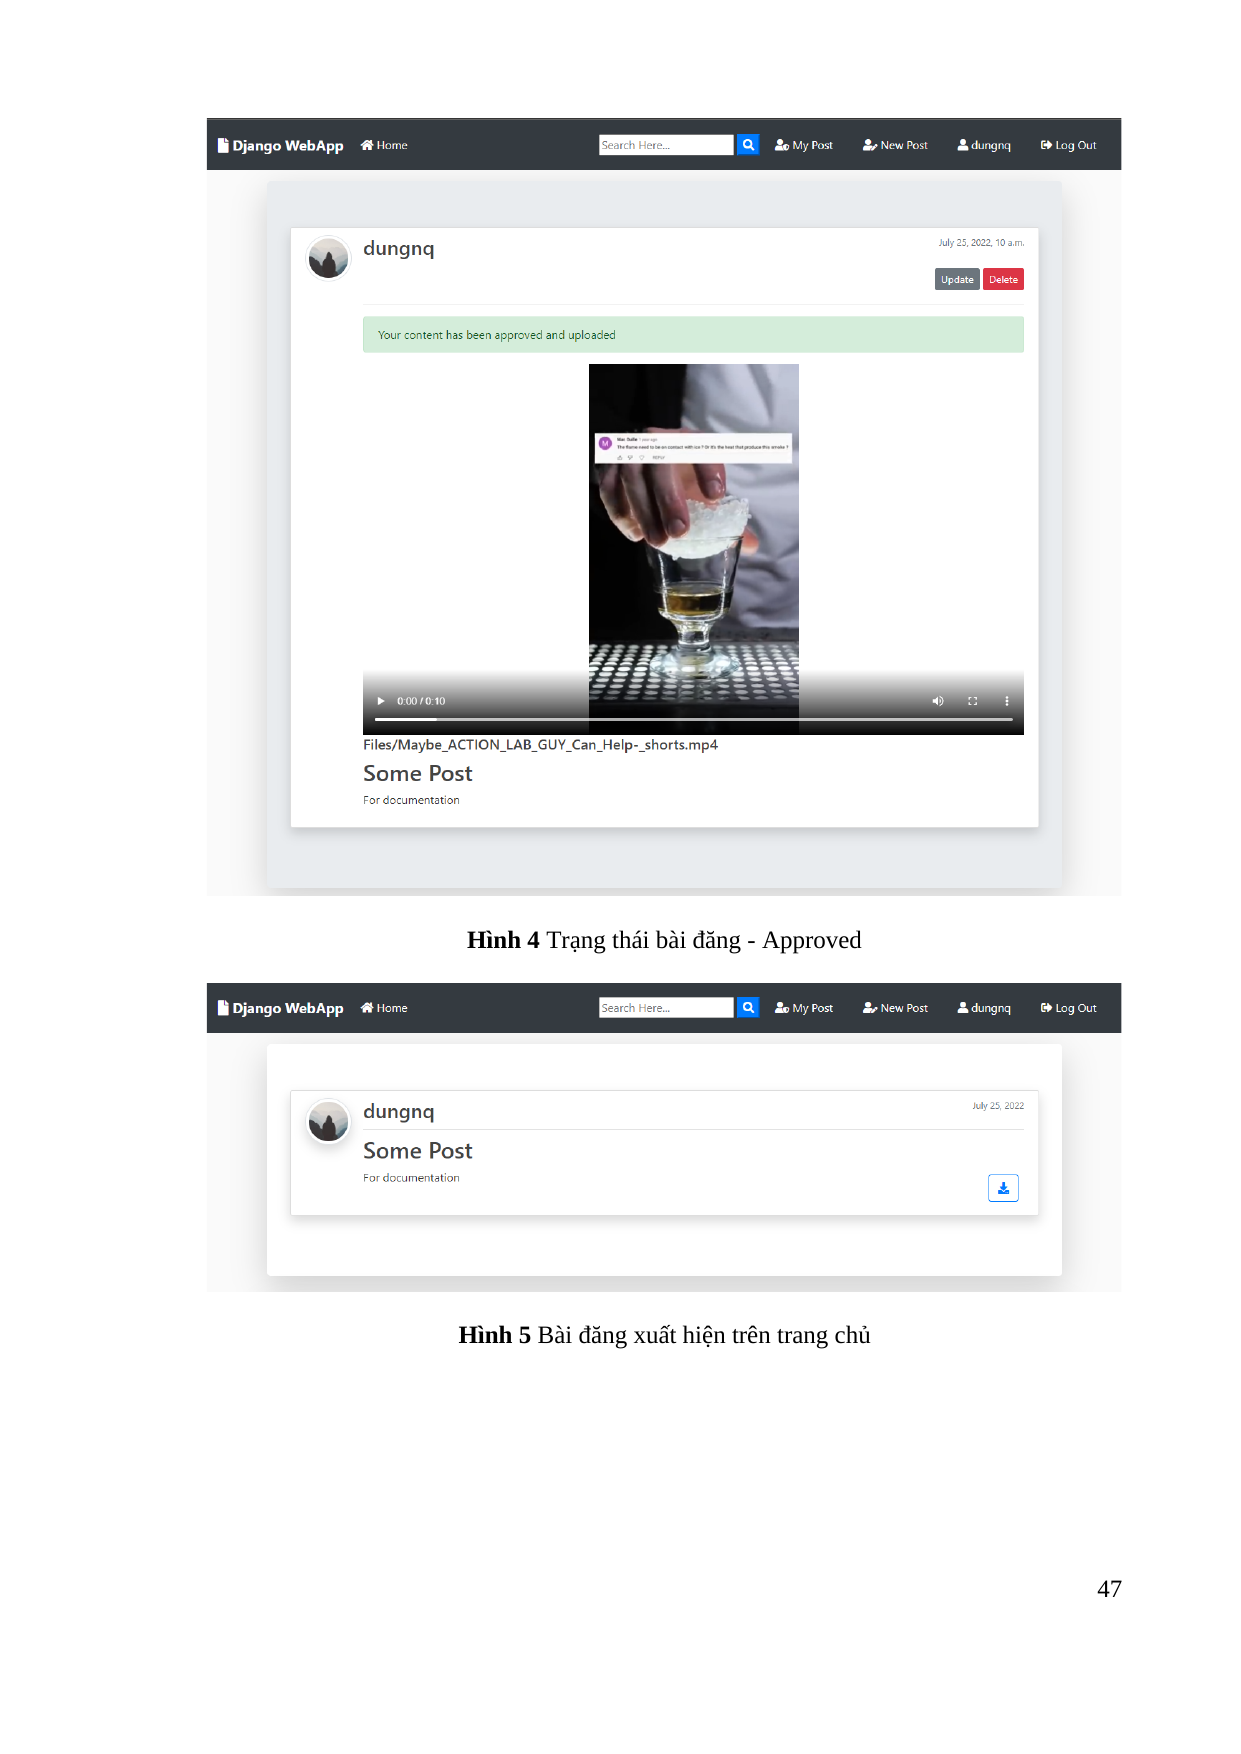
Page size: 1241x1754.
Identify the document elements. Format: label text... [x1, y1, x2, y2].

picture [206, 983, 1122, 1292]
text Hình 4 Trạng thái bài đăng - Approved [207, 925, 1122, 954]
picture [206, 118, 1122, 896]
text Hình 5 Bài đăng xuất hiện trên trang chủ [207, 1321, 1122, 1349]
